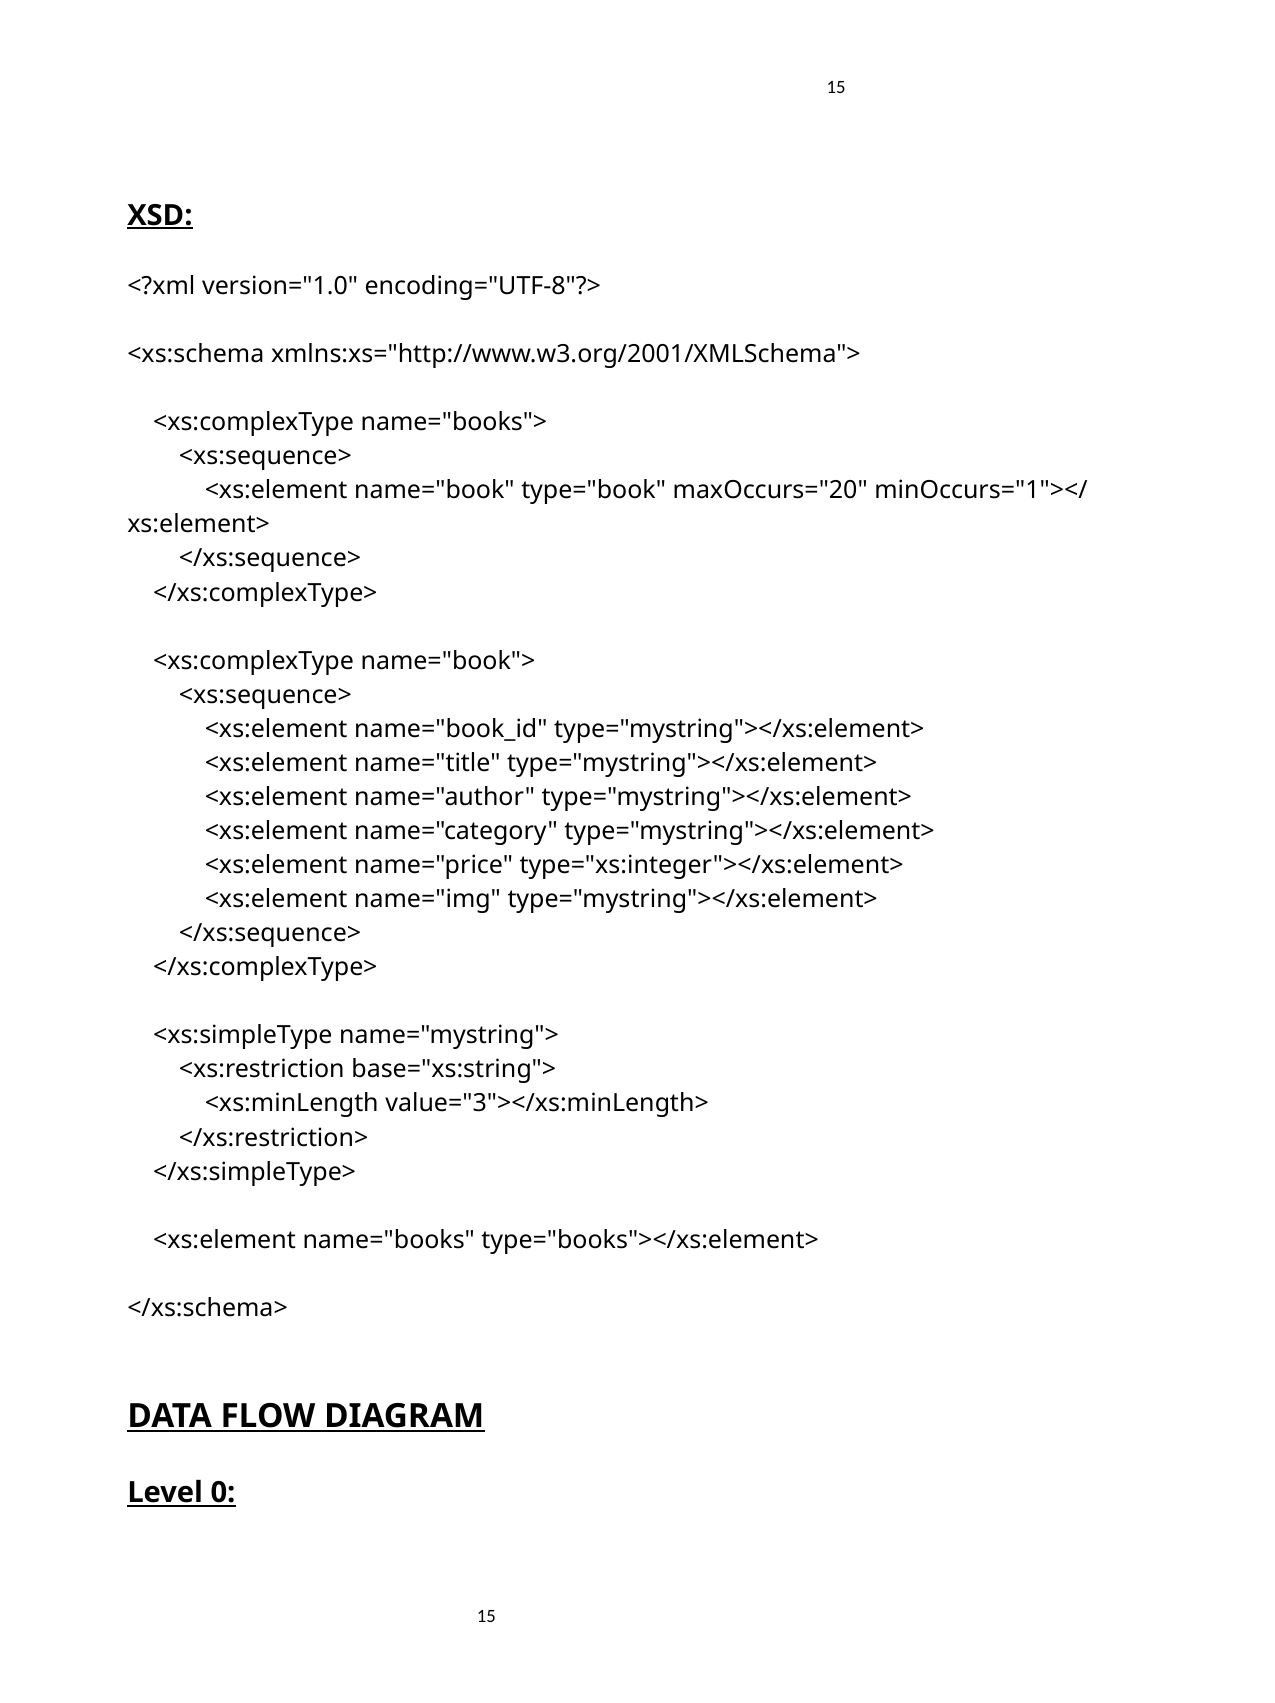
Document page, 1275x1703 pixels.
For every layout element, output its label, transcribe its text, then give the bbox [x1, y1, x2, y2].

list <?xml version="1.0" encoding="UTF-8"?> [127, 268, 1127, 302]
list </xs:schema> [127, 1289, 1127, 1323]
list <xs:element name="title" type="mystring"></xs:element> [127, 744, 1127, 778]
list </xs:sequence> [127, 540, 1127, 574]
list <xs:simpleType name="mystring"> [127, 1017, 1127, 1051]
list </xs:complexType> [127, 949, 1127, 983]
list </xs:simpleType> [127, 1153, 1127, 1187]
list </xs:restriction> [127, 1119, 1127, 1153]
list <xs:element name="books" type="books"></xs:element> [127, 1221, 1127, 1255]
list </xs:sequence> [127, 915, 1127, 949]
list <xs:element name="book_id" type="mystring"></xs:element> [127, 710, 1127, 744]
list <xs:schema xmlns:xs="http://www.w3.org/2001/XMLSchema"> [127, 336, 1127, 370]
list <xs:sequence> [127, 676, 1127, 710]
list <xs:complexType name="books"> [127, 404, 1127, 438]
list <xs:element name="book" type="book" maxOccurs="20" minOccurs="1"></xs:element> [127, 472, 1127, 540]
list </xs:complexType> [127, 574, 1127, 608]
list <xs:sequence> [127, 438, 1127, 472]
list <xs:element name="author" type="mystring"></xs:element> [127, 778, 1127, 813]
list XSD: [127, 194, 1127, 233]
list <xs:element name="img" type="mystring"></xs:element> [127, 881, 1127, 915]
list <xs:element name="price" type="xs:integer"></xs:element> [127, 847, 1127, 881]
list Level 0: [127, 1471, 1127, 1511]
list <xs:element name="category" type="mystring"></xs:element> [127, 813, 1127, 847]
list <xs:minLength value="3"></xs:minLength> [127, 1085, 1127, 1119]
list <xs:restriction base="xs:string"> [127, 1051, 1127, 1085]
list <xs:complexType name="book"> [127, 642, 1127, 676]
list DATA FLOW DIAGRAM [127, 1392, 1127, 1437]
